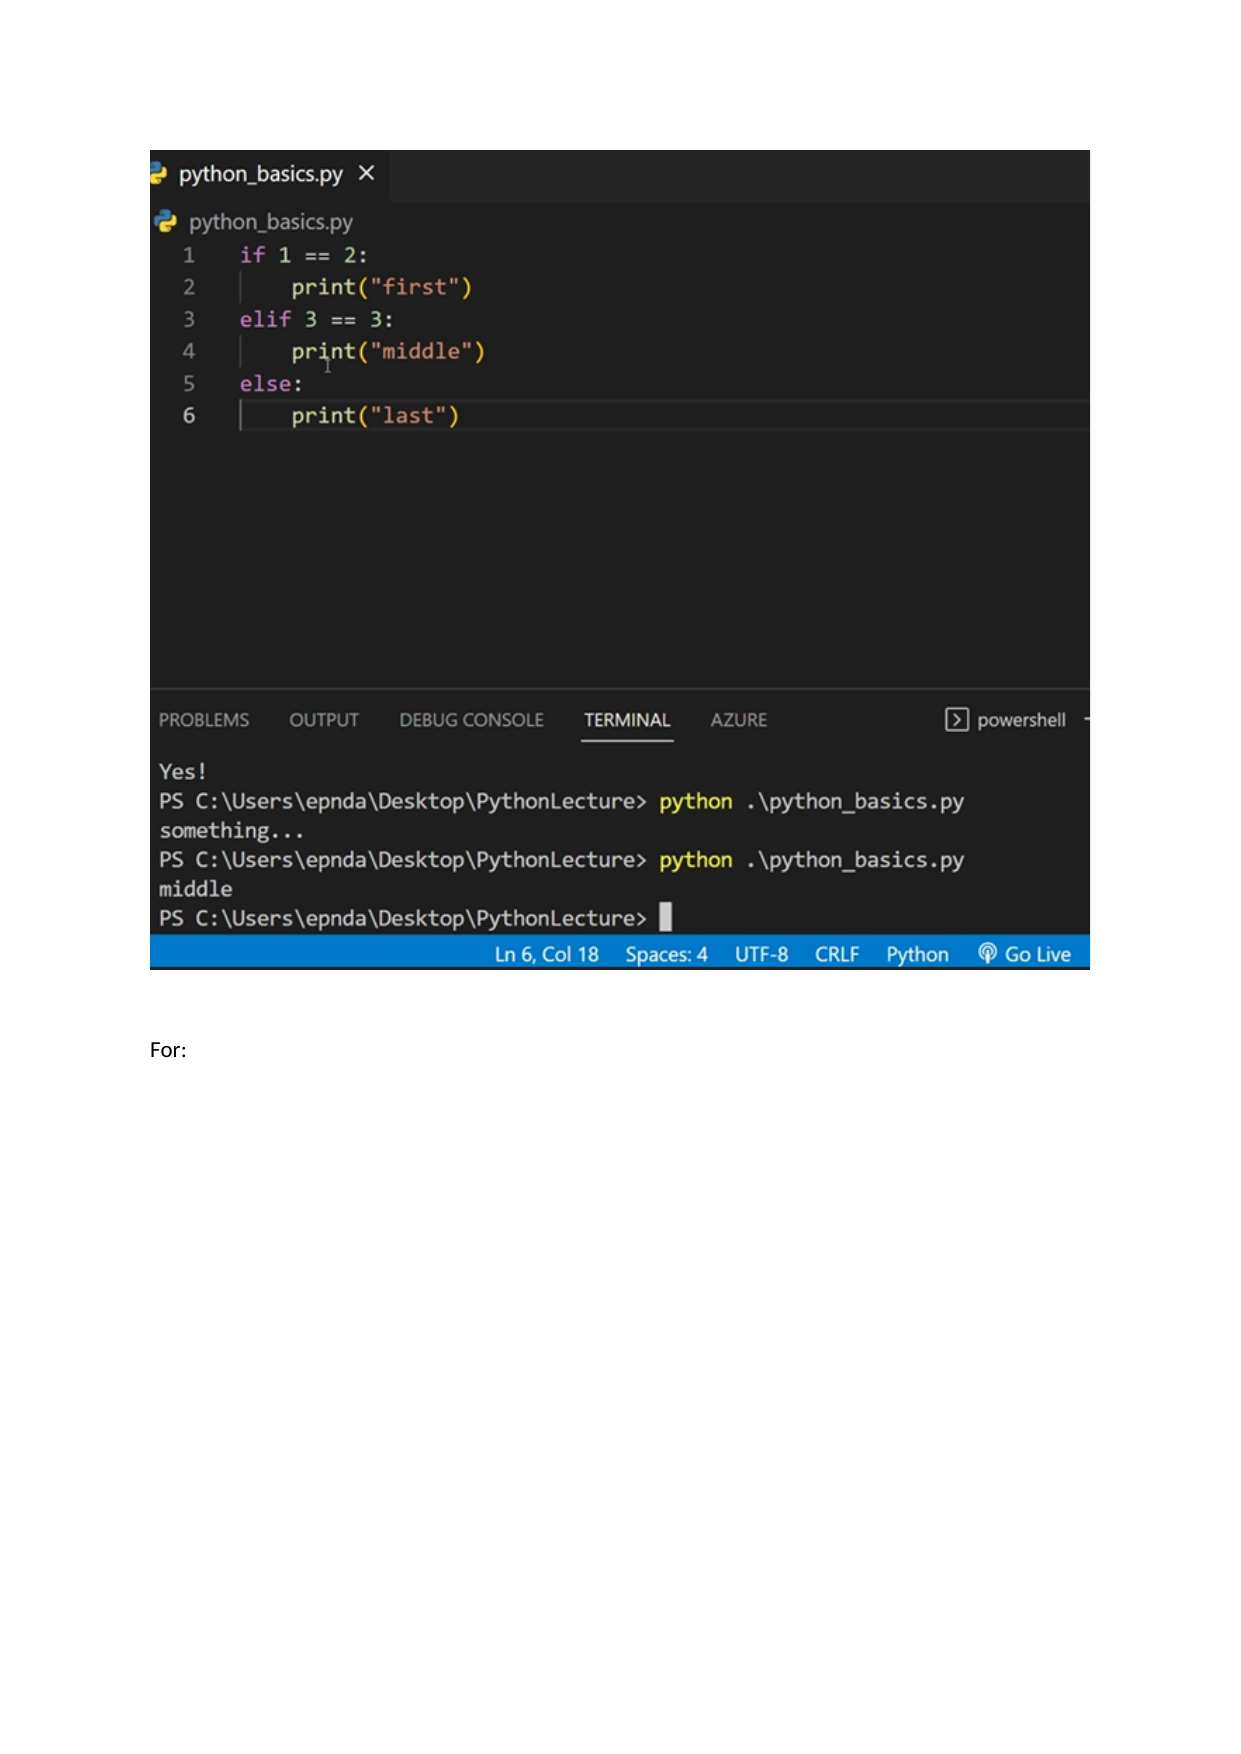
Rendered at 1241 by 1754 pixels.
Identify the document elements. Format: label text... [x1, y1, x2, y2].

text For: [150, 1035, 1090, 1063]
picture [150, 150, 1091, 970]
